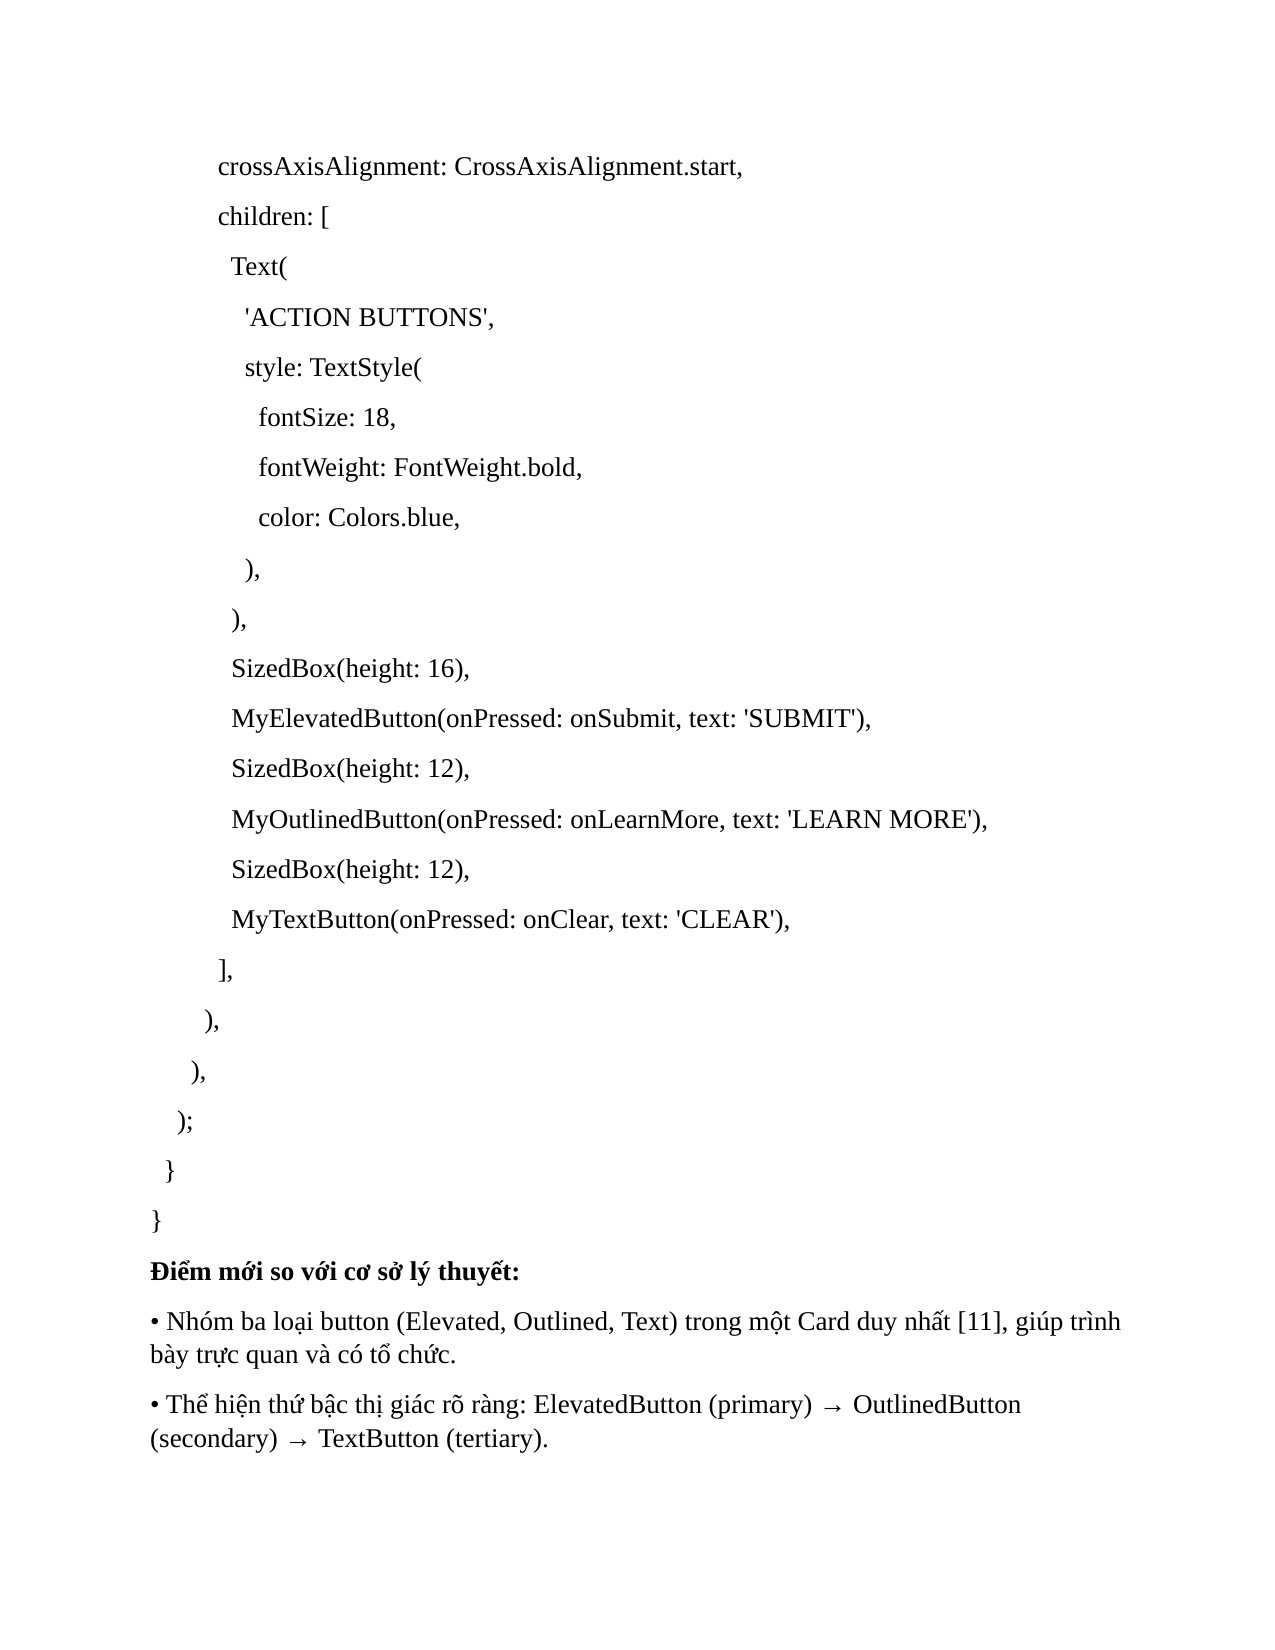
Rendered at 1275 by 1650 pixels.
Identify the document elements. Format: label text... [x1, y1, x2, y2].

text fontWeight: FontWeight.bold, [150, 451, 1125, 482]
text Điểm mới so với cơ sở lý thuyết: [150, 1254, 1125, 1286]
text } [150, 1154, 1125, 1185]
text ); [150, 1104, 1125, 1135]
text SizedBox(height: 12), [150, 853, 1125, 884]
text MyTextButton(onPressed: onClear, text: 'CLEAR'), [150, 903, 1125, 934]
text } [150, 1204, 1125, 1236]
text ), [150, 552, 1125, 583]
text ), [150, 1054, 1125, 1085]
text color: Colors.blue, [150, 501, 1125, 533]
text children: [ [150, 200, 1125, 231]
text ), [150, 1003, 1125, 1035]
text Text( [150, 250, 1125, 282]
text fontSize: 18, [150, 401, 1125, 432]
text SizedBox(height: 16), [150, 652, 1125, 683]
text crossAxisAlignment: CrossAxisAlignment.start, [150, 150, 1125, 181]
text ), [150, 602, 1125, 633]
text 'ACTION BUTTONS', [150, 301, 1125, 332]
text style: TextStyle( [150, 351, 1125, 382]
text MyOutlinedButton(onPressed: onLearnMore, text: 'LEARN MORE'), [150, 803, 1125, 834]
text ], [150, 953, 1125, 984]
text SizedBox(height: 12), [150, 752, 1125, 784]
text MyElevatedButton(onPressed: onSubmit, text: 'SUBMIT'), [150, 702, 1125, 733]
text • Nhóm ba loại button (Elevated, Outlined, Text) trong một Card duy nhất [11], giúp trình bày trực quan và có tổ chức. [150, 1305, 1125, 1369]
text • Thể hiện thứ bậc thị giác rõ ràng: ElevatedButton (primary) → OutlinedButton (secondary) → TextButton (tertiary). [150, 1388, 1125, 1453]
